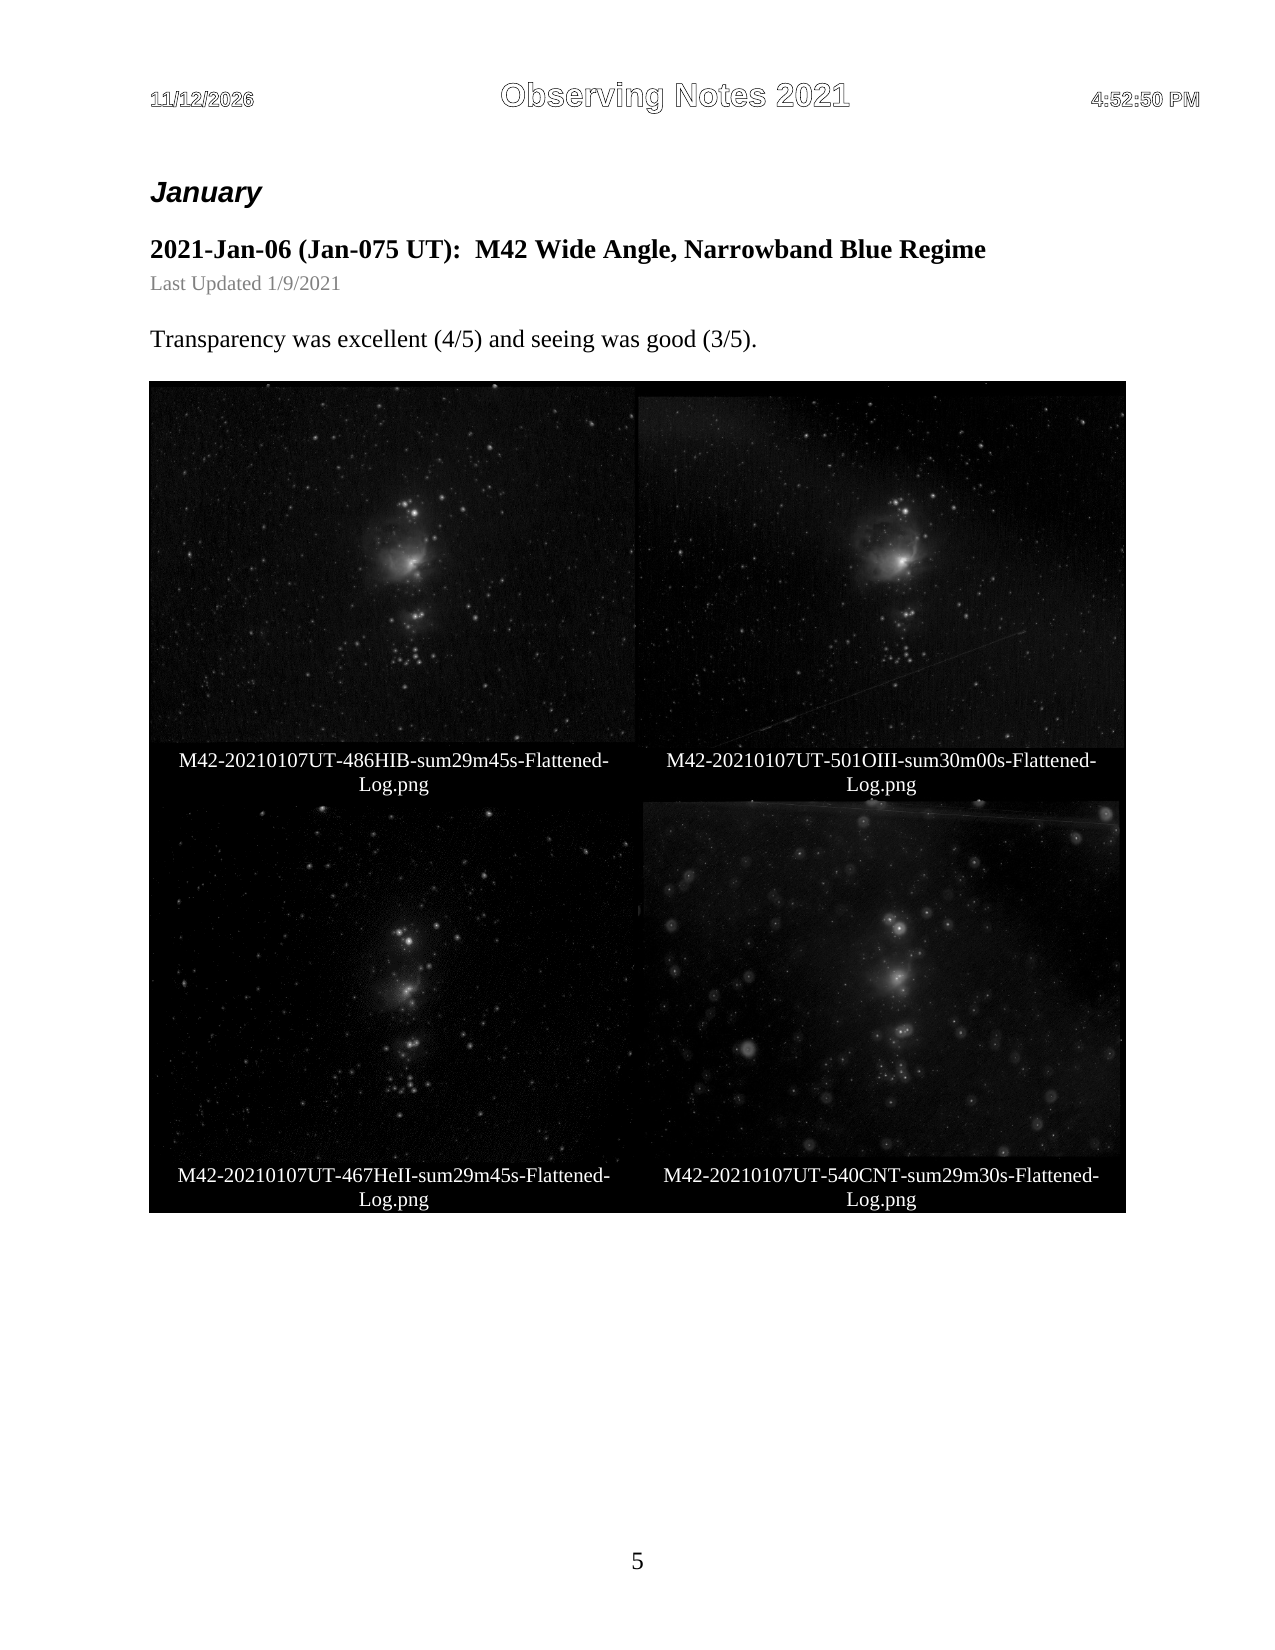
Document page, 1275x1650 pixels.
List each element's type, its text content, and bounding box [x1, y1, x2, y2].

table_cell M42-20210107UT-540CNT-sum29m30s-Flattened-Log.png [638, 1163, 1124, 1211]
picture [638, 797, 1125, 1163]
table_cell M42-20210107UT-486HIB-sum29m45s-Flattened-Log.png [151, 748, 637, 796]
text Transparency was excellent (4/5) and seeing was good (3/5). [150, 324, 1125, 352]
text Last Updated 1/9/2021 [150, 271, 1125, 295]
picture [150, 797, 637, 1163]
picture [150, 382, 637, 748]
subtitle 2021-Jan-06 (Jan-075 UT): M42 Wide Angle, Narrowband Blue Regime [150, 233, 1125, 265]
table_cell M42-20210107UT-501OIII-sum30m00s-Flattened-Log.png [638, 748, 1124, 796]
table_cell M42-20210107UT-467HeII-sum29m45s-Flattened-Log.png [151, 1163, 637, 1211]
subtitle January [150, 175, 1125, 208]
picture [638, 382, 1125, 748]
